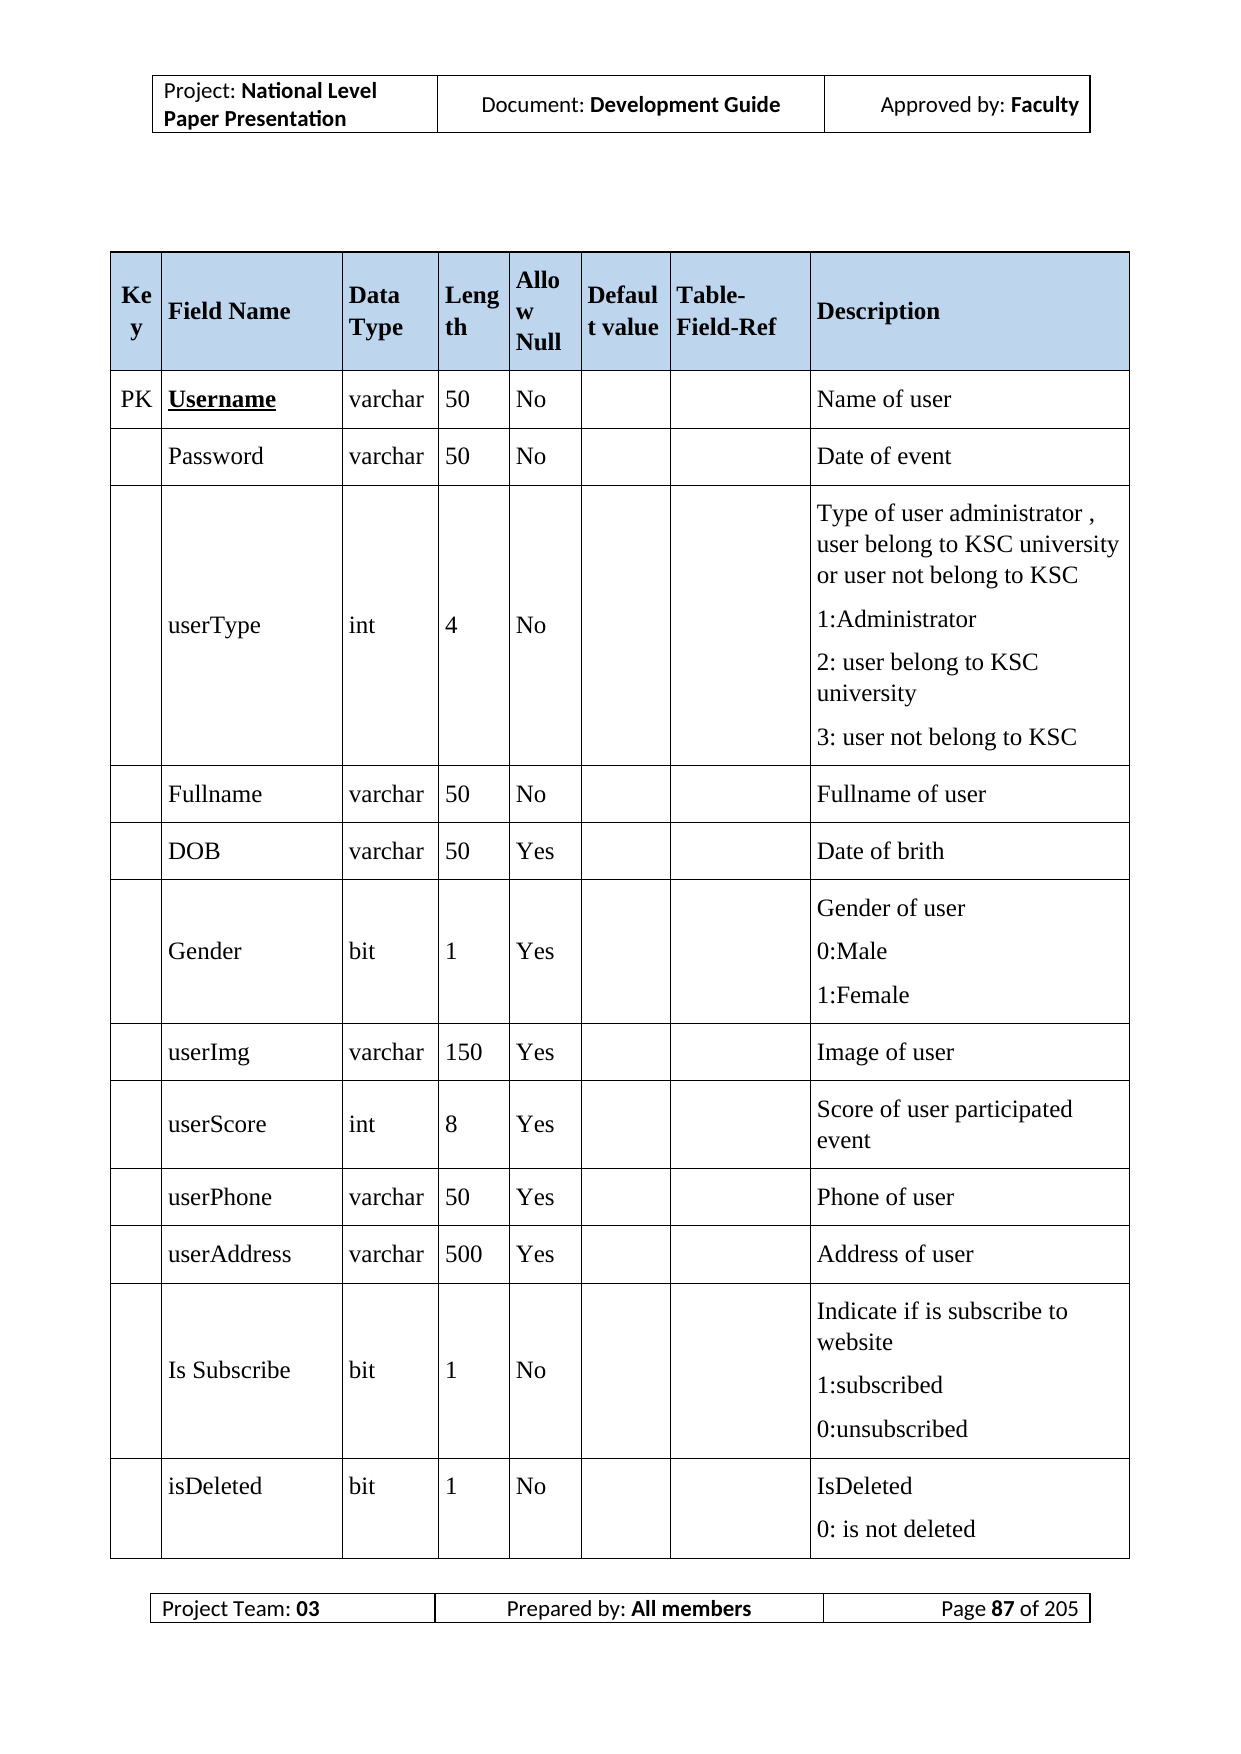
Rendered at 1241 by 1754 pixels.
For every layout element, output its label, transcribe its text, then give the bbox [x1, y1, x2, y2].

table_cell Fullname [162, 766, 342, 822]
table_cell bit [343, 880, 438, 1023]
table_cell varchar [343, 766, 438, 822]
table_cell [671, 1459, 810, 1558]
table_cell [582, 823, 670, 879]
table_cell [671, 766, 810, 822]
table_cell [111, 766, 161, 822]
table_cell Yes [510, 1226, 581, 1282]
table_cell [671, 1024, 810, 1080]
table_header Default value [582, 253, 670, 370]
table_cell Yes [510, 823, 581, 879]
table_cell No [510, 486, 581, 765]
table_cell Yes [510, 1081, 581, 1168]
table_cell Indicate if is subscribe to website 1:subscribed 0:unsubscribed [811, 1284, 1129, 1457]
table_cell varchar [343, 823, 438, 879]
table_header Data Type [343, 253, 438, 370]
table_cell [582, 371, 670, 427]
table_cell userPhone [162, 1169, 342, 1225]
table_cell [111, 1284, 161, 1457]
table_cell PK [111, 371, 161, 427]
table_cell varchar [343, 1226, 438, 1282]
table_cell Yes [510, 880, 581, 1023]
table_cell DOB [162, 823, 342, 879]
table_cell [582, 766, 670, 822]
table_cell Gender [162, 880, 342, 1023]
table_cell [671, 371, 810, 427]
table_cell Yes [510, 1169, 581, 1225]
table_cell No [510, 1459, 581, 1558]
table_cell userImg [162, 1024, 342, 1080]
table_header Allow Null [510, 253, 581, 370]
table_cell userAddress [162, 1226, 342, 1282]
table_cell 50 [439, 1169, 509, 1225]
table_cell varchar [343, 1024, 438, 1080]
table_cell [111, 486, 161, 765]
table_header Table-Field-Ref [671, 253, 810, 370]
table_cell [111, 1024, 161, 1080]
table_cell Is Subscribe [162, 1284, 342, 1457]
table_header Field Name [162, 253, 342, 370]
table_cell 8 [439, 1081, 509, 1168]
table_cell No [510, 429, 581, 484]
table_cell 150 [439, 1024, 509, 1080]
table_cell int [343, 1081, 438, 1168]
table_cell [671, 1284, 810, 1457]
table_cell [671, 880, 810, 1023]
table_cell 50 [439, 429, 509, 484]
table_cell Score of user participated event [811, 1081, 1129, 1168]
table_cell [671, 429, 810, 484]
table_cell isDeleted [162, 1459, 342, 1558]
table_cell Yes [510, 1024, 581, 1080]
table_cell [582, 1024, 670, 1080]
table_cell varchar [343, 1169, 438, 1225]
table_cell Type of user administrator , user belong to KSC university or user not belong to KSC 1:Administrator 2: user belong to KSC university 3: user not belong to KSC [811, 486, 1129, 765]
table_cell No [510, 766, 581, 822]
table_cell Address of user [811, 1226, 1129, 1282]
table_cell [671, 486, 810, 765]
table_cell [111, 880, 161, 1023]
table_cell 1 [439, 1459, 509, 1558]
table_cell 1 [439, 1284, 509, 1457]
table_cell [111, 429, 161, 484]
table_header Description [811, 253, 1129, 370]
table_cell Password [162, 429, 342, 484]
table_header Key [111, 253, 161, 370]
table_cell Phone of user [811, 1169, 1129, 1225]
table_cell No [510, 371, 581, 427]
table_cell [111, 1459, 161, 1558]
table_cell [582, 429, 670, 484]
table_cell Username [162, 371, 342, 427]
table_cell 50 [439, 371, 509, 427]
table_cell 500 [439, 1226, 509, 1282]
table_cell [582, 1284, 670, 1457]
table_cell [111, 1226, 161, 1282]
table_cell [582, 1169, 670, 1225]
table_header Length [439, 253, 509, 370]
table_cell [111, 1081, 161, 1168]
table_cell Date of brith [811, 823, 1129, 879]
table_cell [811, 1459, 1129, 1558]
table_cell 1 [439, 880, 509, 1023]
table_cell 50 [439, 766, 509, 822]
table_cell int [343, 486, 438, 765]
table_cell bit [343, 1284, 438, 1457]
table_cell [671, 1169, 810, 1225]
table_cell [582, 1226, 670, 1282]
table_cell Fullname of user [811, 766, 1129, 822]
table_cell [582, 880, 670, 1023]
table_cell [671, 1081, 810, 1168]
table_cell [671, 1226, 810, 1282]
table_cell [582, 1459, 670, 1558]
table_cell Gender of user 0:Male 1:Female [811, 880, 1129, 1023]
table_cell [111, 1169, 161, 1225]
table_cell [582, 1081, 670, 1168]
table_cell varchar [343, 429, 438, 484]
table_cell bit [343, 1459, 438, 1558]
table_cell No [510, 1284, 581, 1457]
table_cell varchar [343, 371, 438, 427]
table_cell userScore [162, 1081, 342, 1168]
table_cell [111, 823, 161, 879]
table_cell Date of event [811, 429, 1129, 484]
table_cell Name of user [811, 371, 1129, 427]
table_cell 50 [439, 823, 509, 879]
table_cell Image of user [811, 1024, 1129, 1080]
table_cell 4 [439, 486, 509, 765]
table_cell [582, 486, 670, 765]
table_cell userType [162, 486, 342, 765]
table_cell [671, 823, 810, 879]
